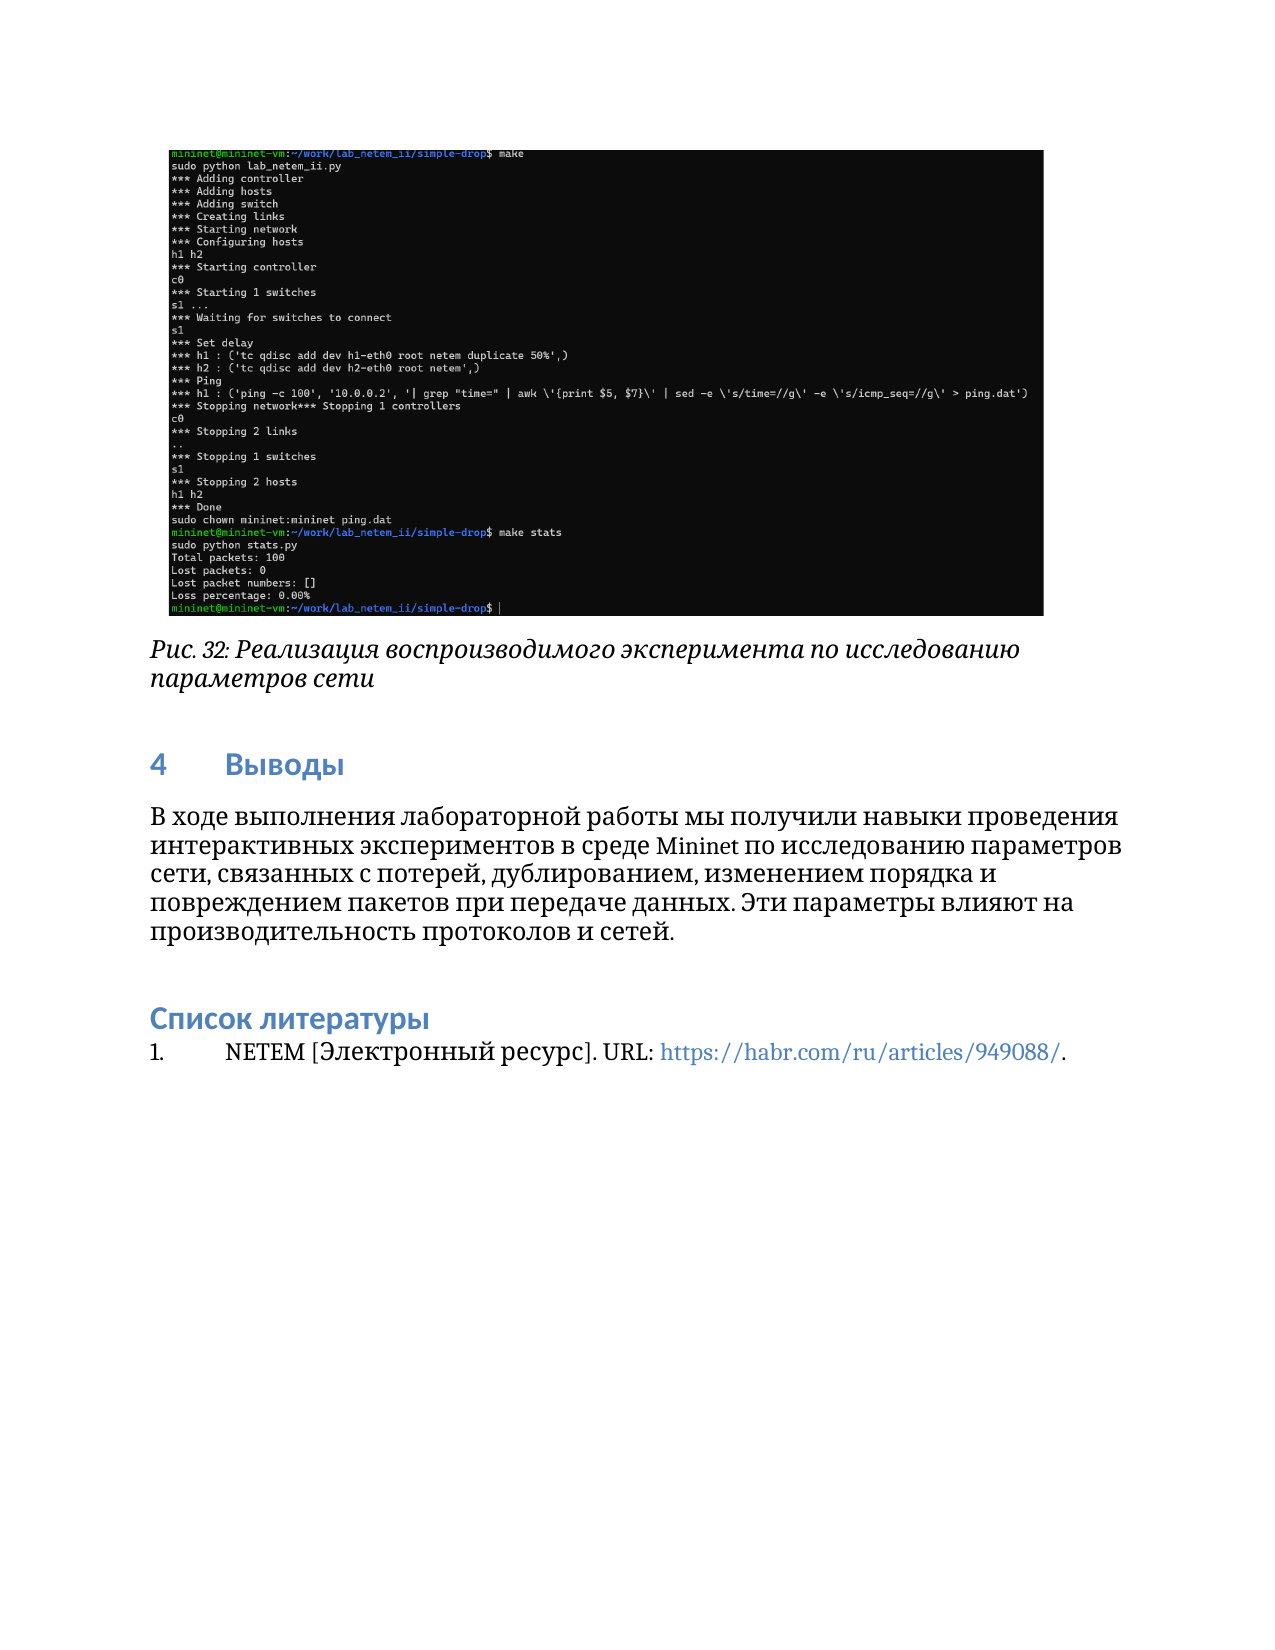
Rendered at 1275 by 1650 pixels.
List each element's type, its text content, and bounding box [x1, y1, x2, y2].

text В ходе выполнения лабораторной работы мы получили навыки проведения интерактивных экспериментов в среде Mininet по исследованию параметров сети, связанных с потерей, дублированием, изменением порядка и повреждением пакетов при передаче данных. Эти параметры влияют на производительность протоколов и сетей. [150, 803, 1125, 947]
text Рис. 32: Реализация воспроизводимого эксперимента по исследованию параметров сети [150, 636, 1125, 693]
subtitle Список литературы [150, 997, 1125, 1037]
subtitle 4 Выводы [150, 743, 1125, 784]
picture [168, 150, 1044, 616]
text 1. NETEM [Электронный ресурс]. URL: https://habr.com/ru/articles/949088/. [150, 1037, 1125, 1066]
